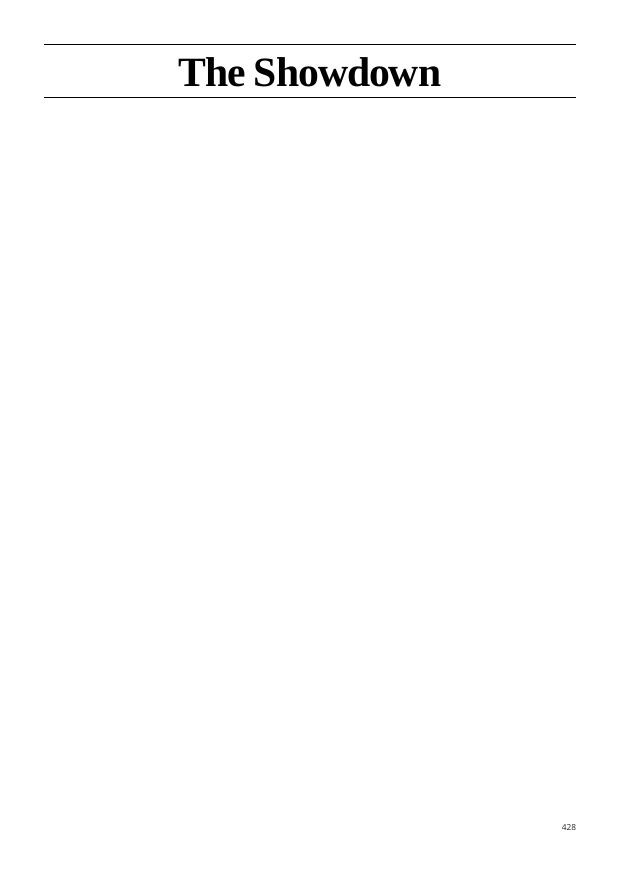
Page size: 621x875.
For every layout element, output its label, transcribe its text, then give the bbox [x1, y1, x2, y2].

subtitle The Showdown [44, 45, 576, 97]
